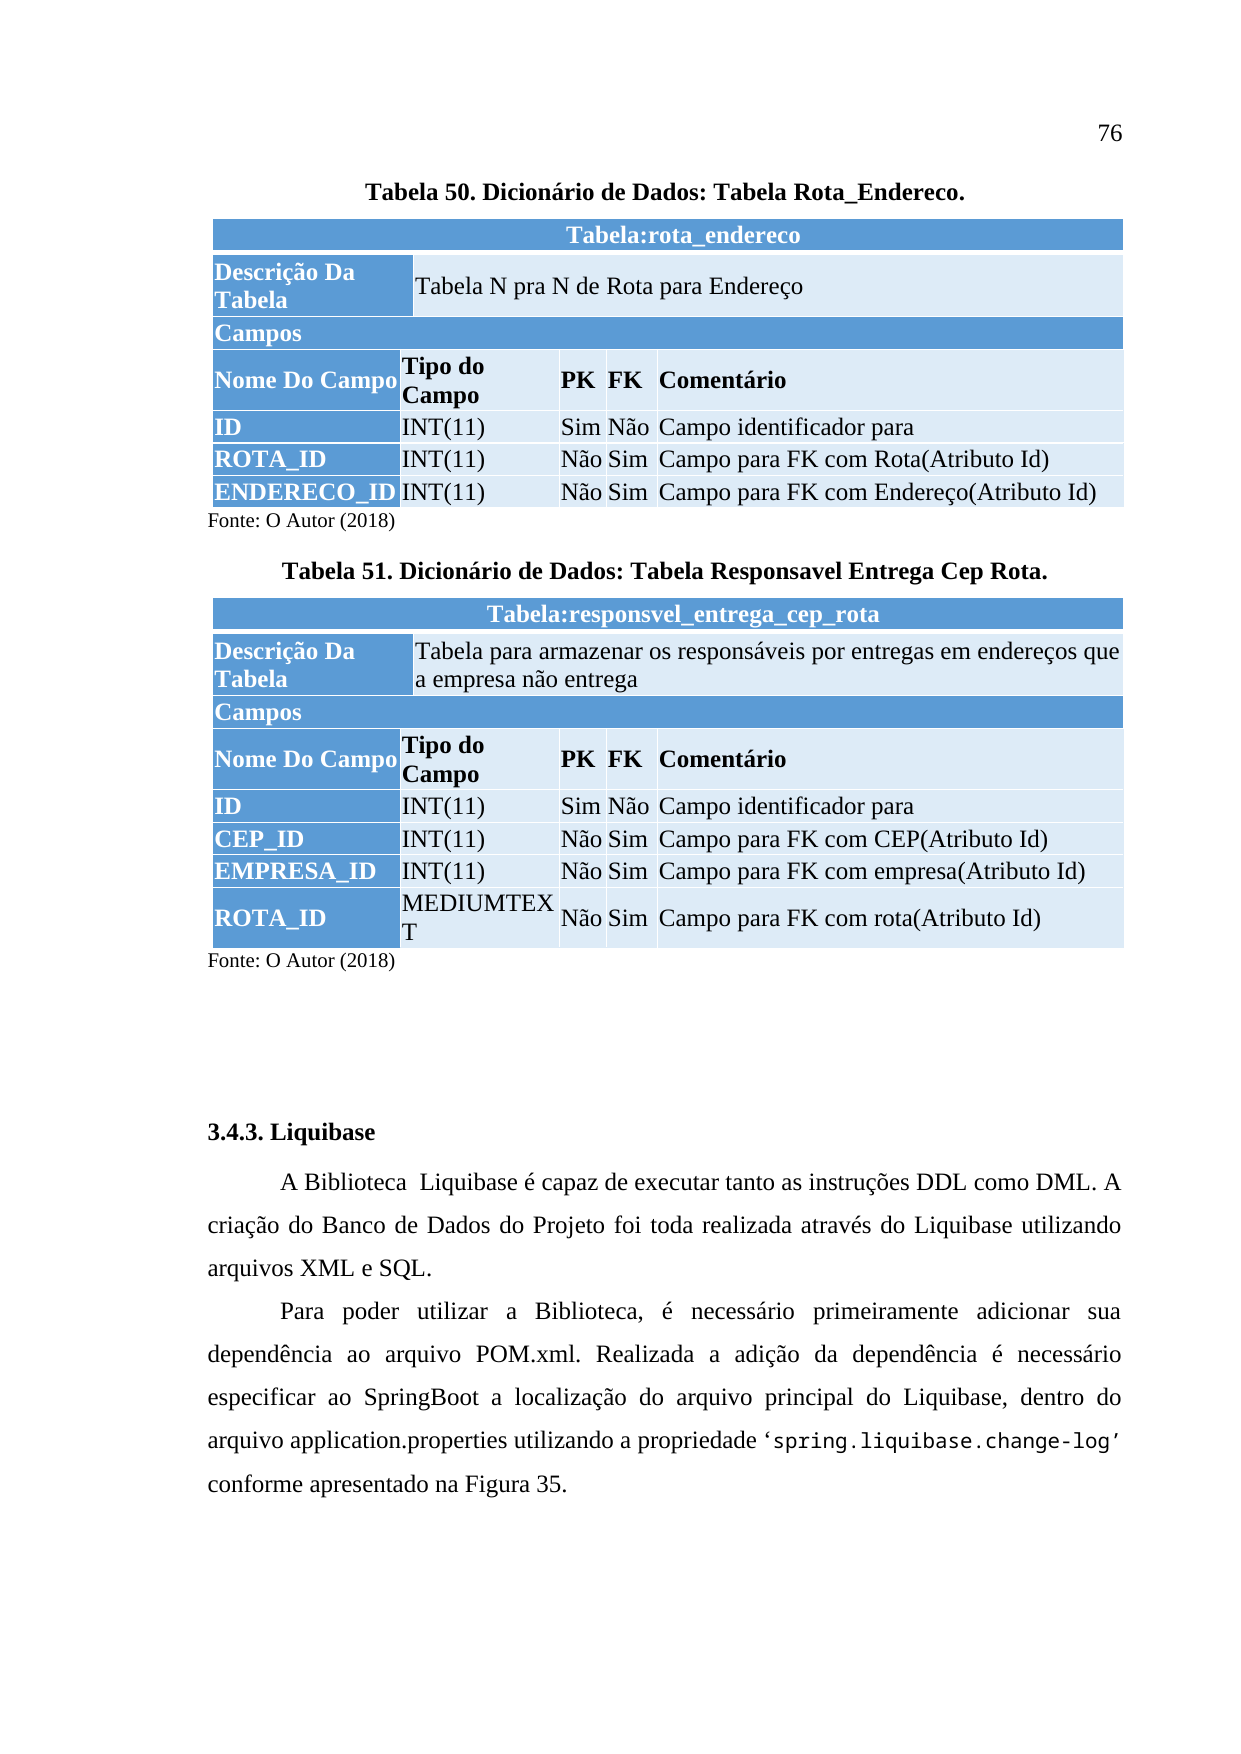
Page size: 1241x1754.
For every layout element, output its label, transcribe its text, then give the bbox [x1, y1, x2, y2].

table_cell Nome Do Campo [213, 350, 400, 410]
text Fonte: O Autor (2018) [207, 508, 1122, 532]
table_cell Nome Do Campo [213, 729, 400, 789]
table_cell INT(11) [401, 790, 559, 822]
table_cell CEP_ID [213, 823, 400, 854]
table_cell Campos [213, 317, 1123, 349]
table_header Tabela:responsvel_entrega_cep_rota [213, 598, 1123, 629]
table_cell Campo para FK com Rota(Atributo Id) [658, 443, 1124, 475]
table_cell PK [560, 350, 606, 410]
table_cell Não [560, 855, 606, 886]
text Tabela 51. Dicionário de Dados: Tabela Responsavel Entrega Cep Rota. [207, 556, 1122, 585]
text Tabela 50. Dicionário de Dados: Tabela Rota_Endereco. [207, 177, 1122, 206]
table_cell MEDIUMTEXT [400, 888, 559, 948]
table_cell PK [560, 729, 606, 789]
table_cell ROTA_ID [213, 888, 400, 948]
table_cell Campo identificador para [658, 410, 1124, 442]
table_cell Sim [607, 476, 657, 507]
table_cell FK [607, 729, 657, 789]
table_cell Não [560, 444, 606, 475]
table_cell Campo para FK com CEP(Atributo Id) [658, 822, 1124, 854]
table_cell EMPRESA_ID [213, 855, 400, 886]
table_cell Descrição Da Tabela [213, 634, 413, 695]
table_cell Campo para FK com rota(Atributo Id) [658, 886, 1124, 948]
table_cell Não [559, 888, 606, 948]
table_cell Tabela N pra N de Rota para Endereço [414, 255, 1123, 316]
table_cell Campo para FK com Endereço(Atributo Id) [658, 475, 1124, 507]
table_header Tabela:rota_endereco [213, 219, 1123, 250]
table_cell Comentário [658, 729, 1124, 789]
table_cell INT(11) [401, 855, 559, 886]
table_cell FK [607, 350, 657, 410]
table_cell Sim [607, 823, 657, 854]
text Fonte: O Autor (2018) [207, 948, 1122, 972]
text Para poder utilizar a Biblioteca, é necessário primeiramente adicionar sua dependência ao arquivo POM.xml. Realizada a adição da dependência é necessário especificar ao SpringBoot a localização do arquivo principal do Liquibase, dentro do arquivo application.properties utilizando a propriedade ‘spring.liquibase.change-log’ conforme apresentado na Figura 35. [207, 1296, 1122, 1498]
table_cell Não [560, 823, 606, 854]
table_cell Sim [560, 790, 606, 822]
table_cell ENDERECO_ID [213, 476, 400, 507]
table_cell Não [607, 790, 657, 822]
table_cell Sim [606, 888, 657, 948]
table_cell Tipo do Campo [401, 729, 559, 789]
table_cell Campo para FK com empresa(Atributo Id) [658, 854, 1124, 886]
table_cell Tipo do Campo [401, 350, 559, 410]
table_cell Comentário [658, 350, 1124, 410]
table_cell Sim [560, 411, 606, 442]
table_cell Não [560, 476, 606, 507]
table_cell ROTA_ID [213, 444, 400, 475]
table_cell Não [607, 411, 657, 442]
text A Biblioteca Liquibase é capaz de executar tanto as instruções DDL como DML. A criação do Banco de Dados do Projeto foi toda realizada através do Liquibase utilizando arquivos XML e SQL. [207, 1167, 1122, 1282]
table_cell Tabela para armazenar os responsáveis por entregas em endereços que a empresa não entrega [414, 634, 1123, 695]
table_cell Campos [213, 696, 1123, 728]
table_cell INT(11) [401, 444, 559, 475]
table_cell Sim [607, 444, 657, 475]
table_cell INT(11) [401, 476, 559, 507]
table_cell Campo identificador para [658, 789, 1124, 822]
subtitle Liquibase [207, 1117, 1122, 1146]
table_cell INT(11) [401, 411, 559, 442]
table_cell Sim [607, 855, 657, 886]
table_cell ID [213, 411, 400, 442]
table_cell ID [213, 790, 400, 822]
table_cell INT(11) [401, 823, 559, 854]
table_cell Descrição Da Tabela [213, 255, 413, 316]
